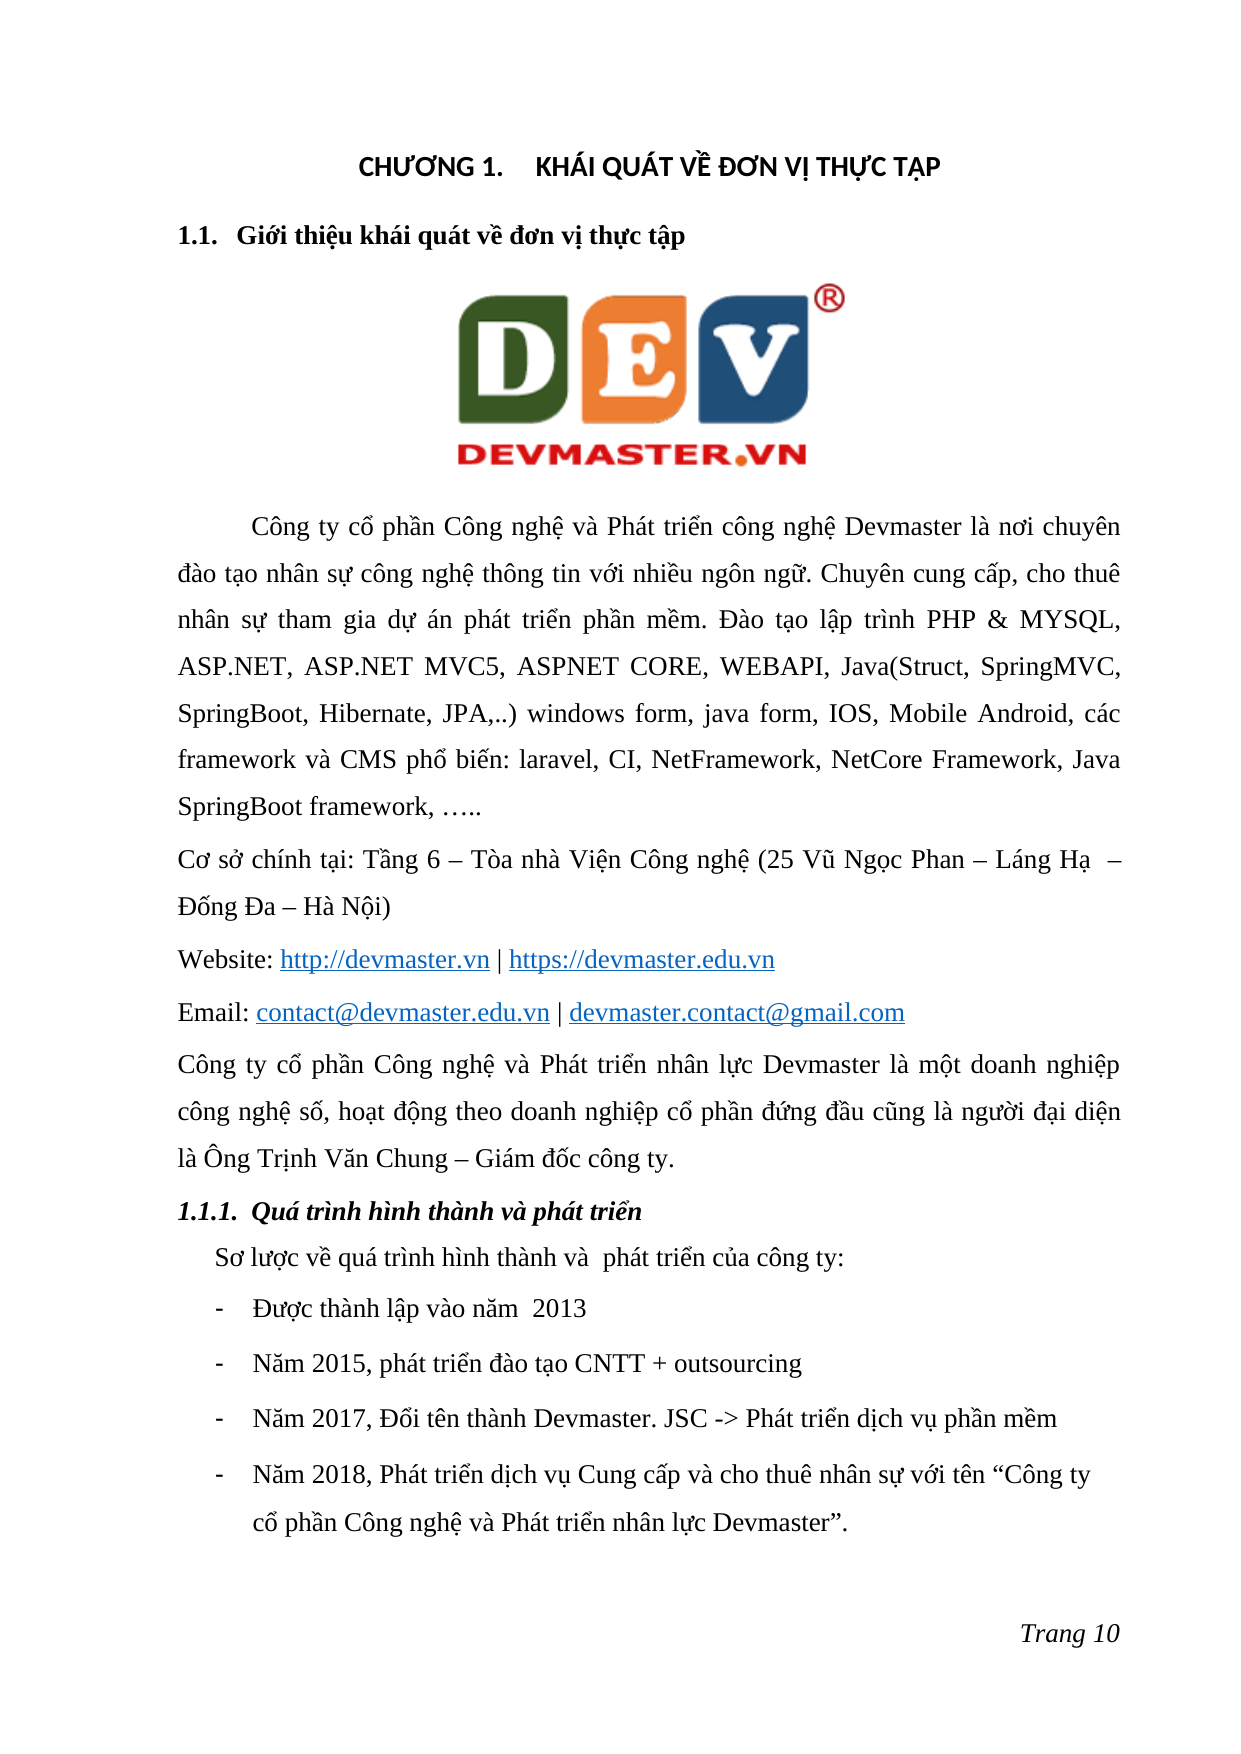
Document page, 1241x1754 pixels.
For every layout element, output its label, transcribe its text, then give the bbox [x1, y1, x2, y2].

text Cơ sở chính tại: Tầng 6 – Tòa nhà Viện Công nghệ (25 Vũ Ngọc Phan – Láng Hạ – Đống Đa – Hà Nội) [177, 843, 1122, 921]
list Năm 2015, phát triển đào tạo CNTT + outsourcing [215, 1343, 1122, 1380]
list Năm 2018, Phát triển dịch vụ Cung cấp và cho thuê nhân sự với tên “Công ty cổ phần Công nghệ và Phát triển nhân lực Devmaster”. [215, 1454, 1122, 1538]
list Được thành lập vào năm 2013 [215, 1288, 1122, 1325]
subtitle Quá trình hình thành và phát triển [177, 1195, 1122, 1226]
list Năm 2017, Đổi tên thành Devmaster. JSC -> Phát triển dịch vụ phần mềm [215, 1399, 1122, 1436]
text Email: contact@devmaster.edu.vn | devmaster.contact@gmail.com [177, 996, 1122, 1027]
subtitle Giới thiệu khái quát về đơn vị thực tập [177, 219, 1122, 250]
text Website: http://devmaster.vn | https://devmaster.edu.vn [177, 943, 1122, 974]
picture [450, 265, 850, 495]
text Công ty cổ phần Công nghệ và Phát triển công nghệ Devmaster là nơi chuyên đào tạo nhân sự công nghệ thông tin với nhiều ngôn ngữ. Chuyên cung cấp, cho thuê nhân sự tham gia dự án phát triển phần mềm. Đào tạo lập trình PHP & MYSQL, ASP.NET, ASP.NET MVC5, ASPNET CORE, WEBAPI, Java(Struct, SpringMVC, SpringBoot, Hibernate, JPA,..) windows form, java form, IOS, Mobile Android, các framework và CMS phổ biến: laravel, CI, NetFramework, NetCore Framework, Java SpringBoot framework, ….. [177, 510, 1122, 821]
subtitle KHÁI QUÁT VỀ ĐƠN VỊ THỰC TẬP [177, 148, 1122, 183]
text Sơ lược về quá trình hình thành và phát triển của công ty: [177, 1241, 1122, 1273]
text Công ty cổ phần Công nghệ và Phát triển nhân lực Devmaster là một doanh nghiệp công nghệ số, hoạt động theo doanh nghiệp cổ phần đứng đầu cũng là người đại diện là Ông Trịnh Văn Chung – Giám đốc công ty. [177, 1048, 1122, 1173]
